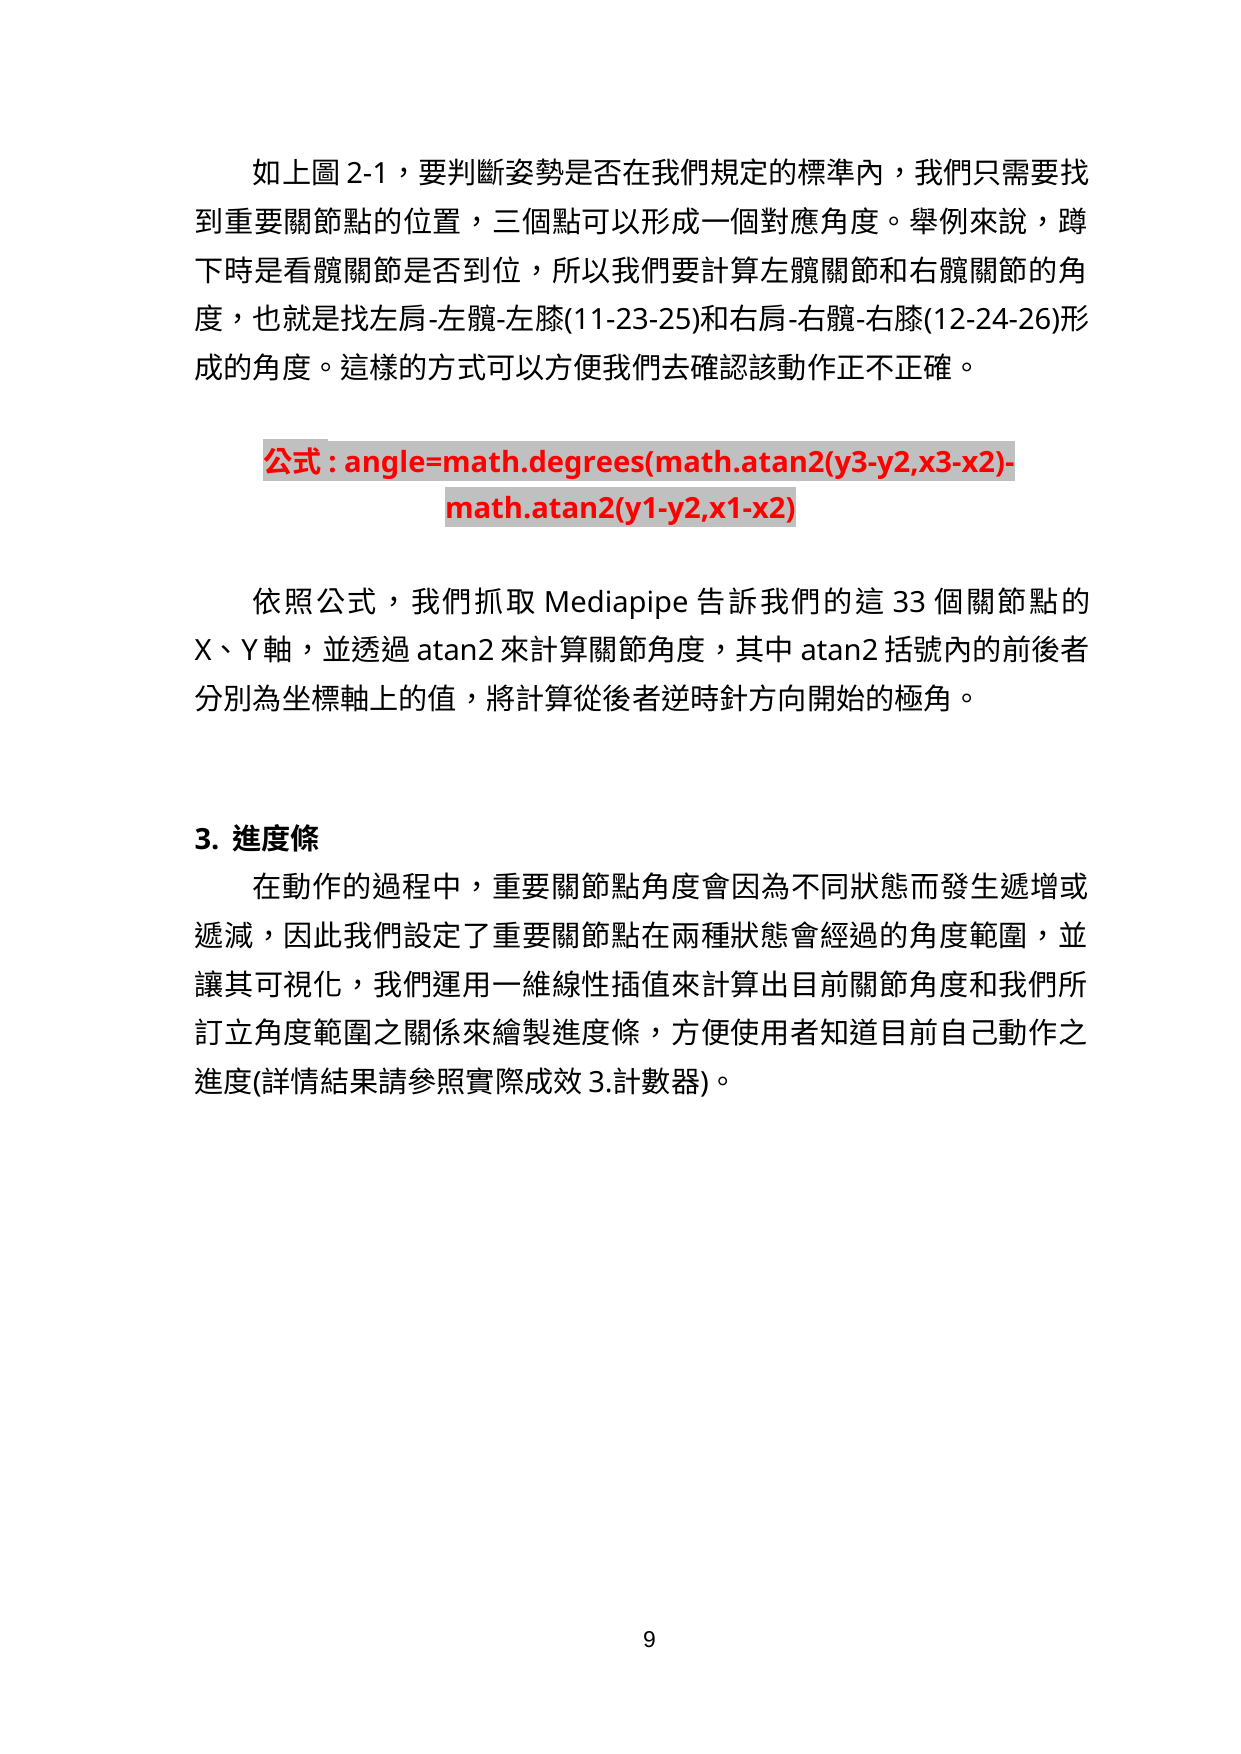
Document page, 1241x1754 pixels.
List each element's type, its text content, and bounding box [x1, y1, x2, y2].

text 公式 : angle=math.degrees(math.atan2(y3-y2,x3-x2)-math.atan2(y1-y2,x1-x2) [150, 438, 1090, 527]
text 依照公式，我們抓取Mediapipe告訴我們的這33個關節點的X、Y軸，並透過atan2來計算關節角度，其中atan2括號內的前後者分別為坐標軸上的值，將計算從後者逆時針方向開始的極角。 [194, 578, 1090, 718]
list 進度條 [194, 815, 1090, 858]
text 在動作的過程中，重要關節點角度會因為不同狀態而發生遞增或遞減，因此我們設定了重要關節點在兩種狀態會經過的角度範圍，並讓其可視化，我們運用一維線性插值來計算出目前關節角度和我們所訂立角度範圍之關係來繪製進度條，方便使用者知道目前自己動作之進度(詳情結果請參照實際成效3.計數器)。 [194, 864, 1090, 1101]
text 如上圖2-1，要判斷姿勢是否在我們規定的標準內，我們只需要找到重要關節點的位置，三個點可以形成一個對應角度。舉例來說，蹲下時是看髖關節是否到位，所以我們要計算左髖關節和右髖關節的角度，也就是找左肩-左髖-左膝(11-23-25)和右肩-右髖-右膝(12-24-26)形成的角度。這樣的方式可以方便我們去確認該動作正不正確。 [194, 150, 1090, 387]
